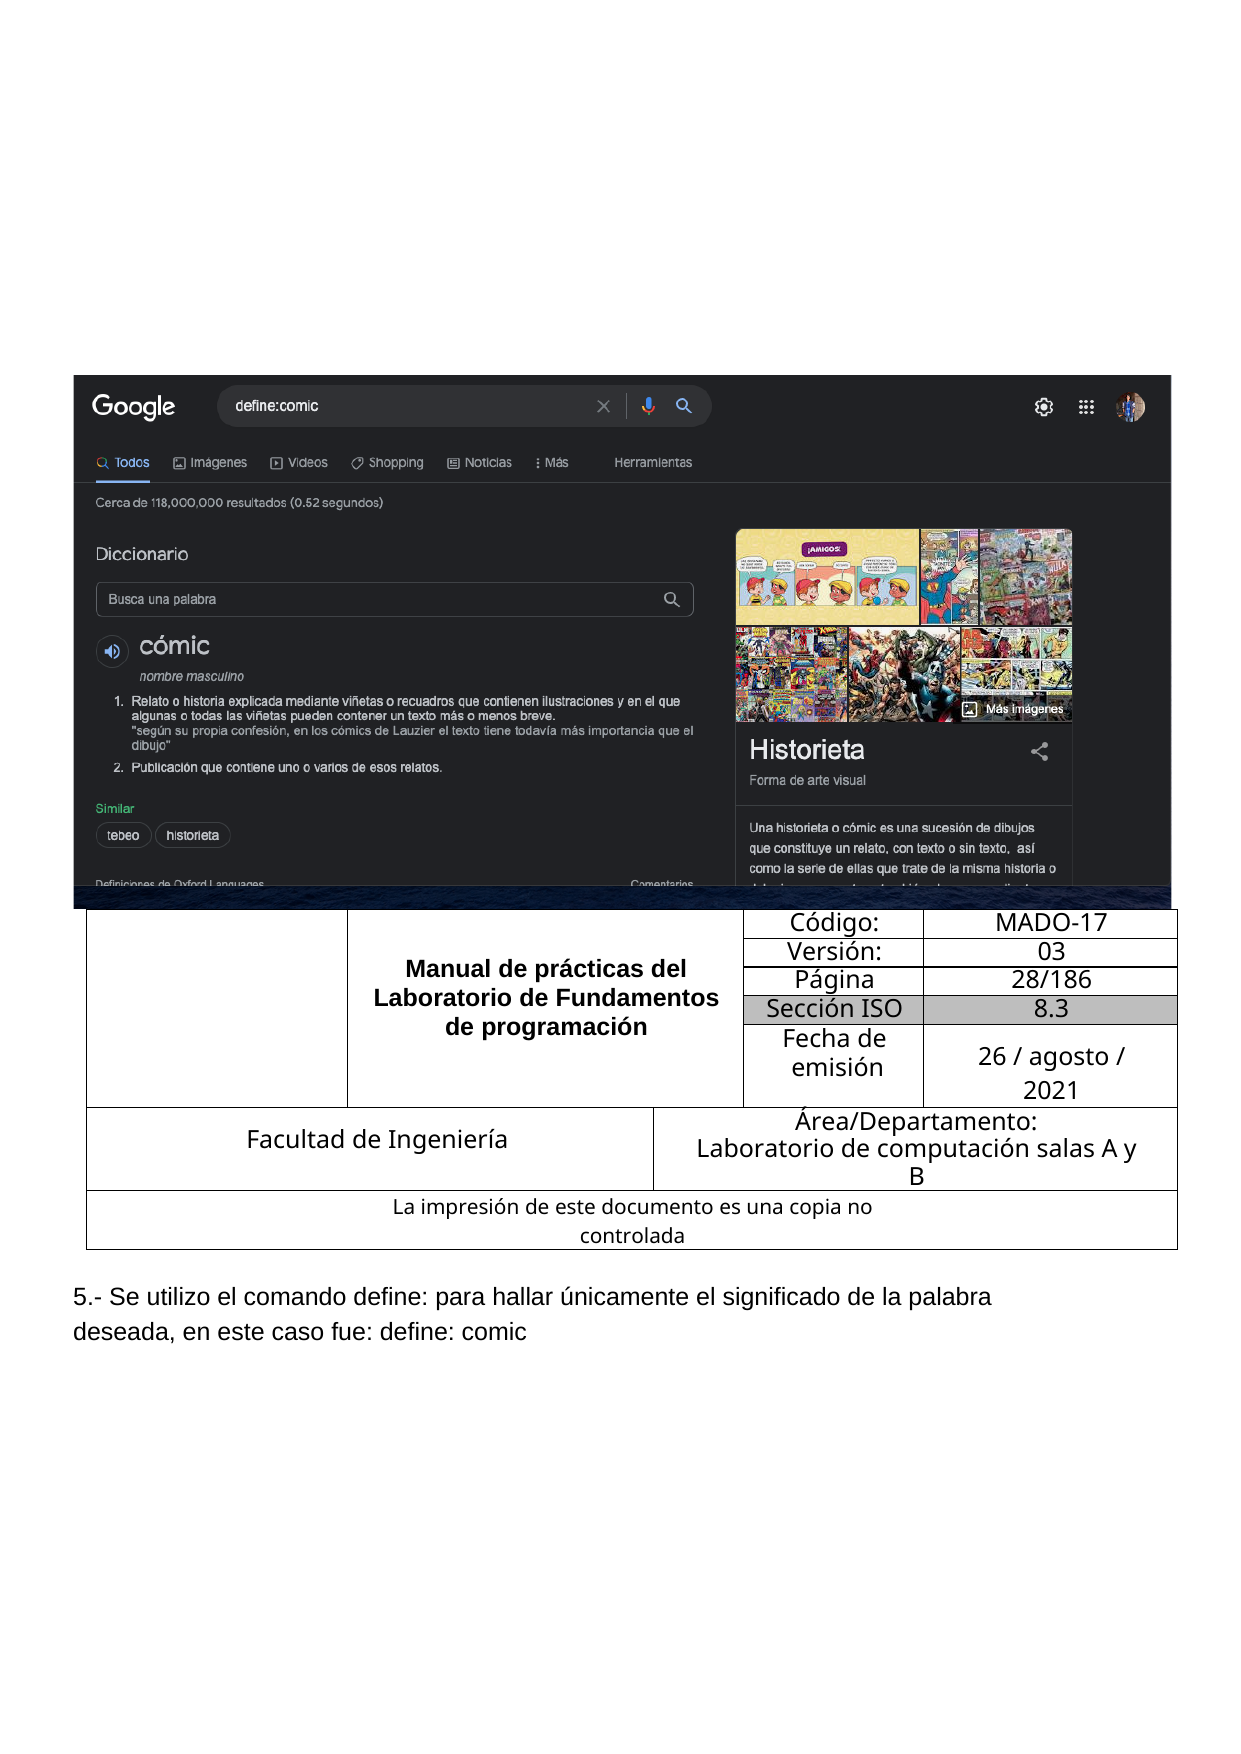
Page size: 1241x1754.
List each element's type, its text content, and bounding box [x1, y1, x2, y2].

table_cell Facultad de Ingeniería [87, 1108, 653, 1190]
table_cell 26 / agosto / 2021 [924, 1025, 1177, 1107]
table_cell 03 [924, 939, 1177, 966]
picture [73, 375, 1172, 909]
table_cell Área/Departamento: Laboratorio de computación salas A y B [654, 1108, 1177, 1190]
table_cell Sección ISO [744, 996, 923, 1024]
table_cell La impresión de este documento es una copia no controlada [87, 1191, 1177, 1249]
table_cell Versión: [744, 939, 923, 966]
table_cell 28/186 [924, 968, 1177, 995]
table_cell 8.3 [924, 996, 1177, 1024]
table_header [87, 910, 347, 1107]
table_cell Página [744, 968, 923, 995]
table_cell Fecha de emisión [744, 1025, 923, 1107]
text 5.- Se utilizo el comando define: para hallar únicamente el significado de la palabra deseada, en este caso fue: define: comic [73, 1282, 1049, 1346]
table_header Manual de prácticas del Laboratorio de Fundamentos de programación [348, 910, 743, 1107]
table_header MADO-17 [924, 910, 1177, 938]
table_header Código: [744, 910, 923, 938]
